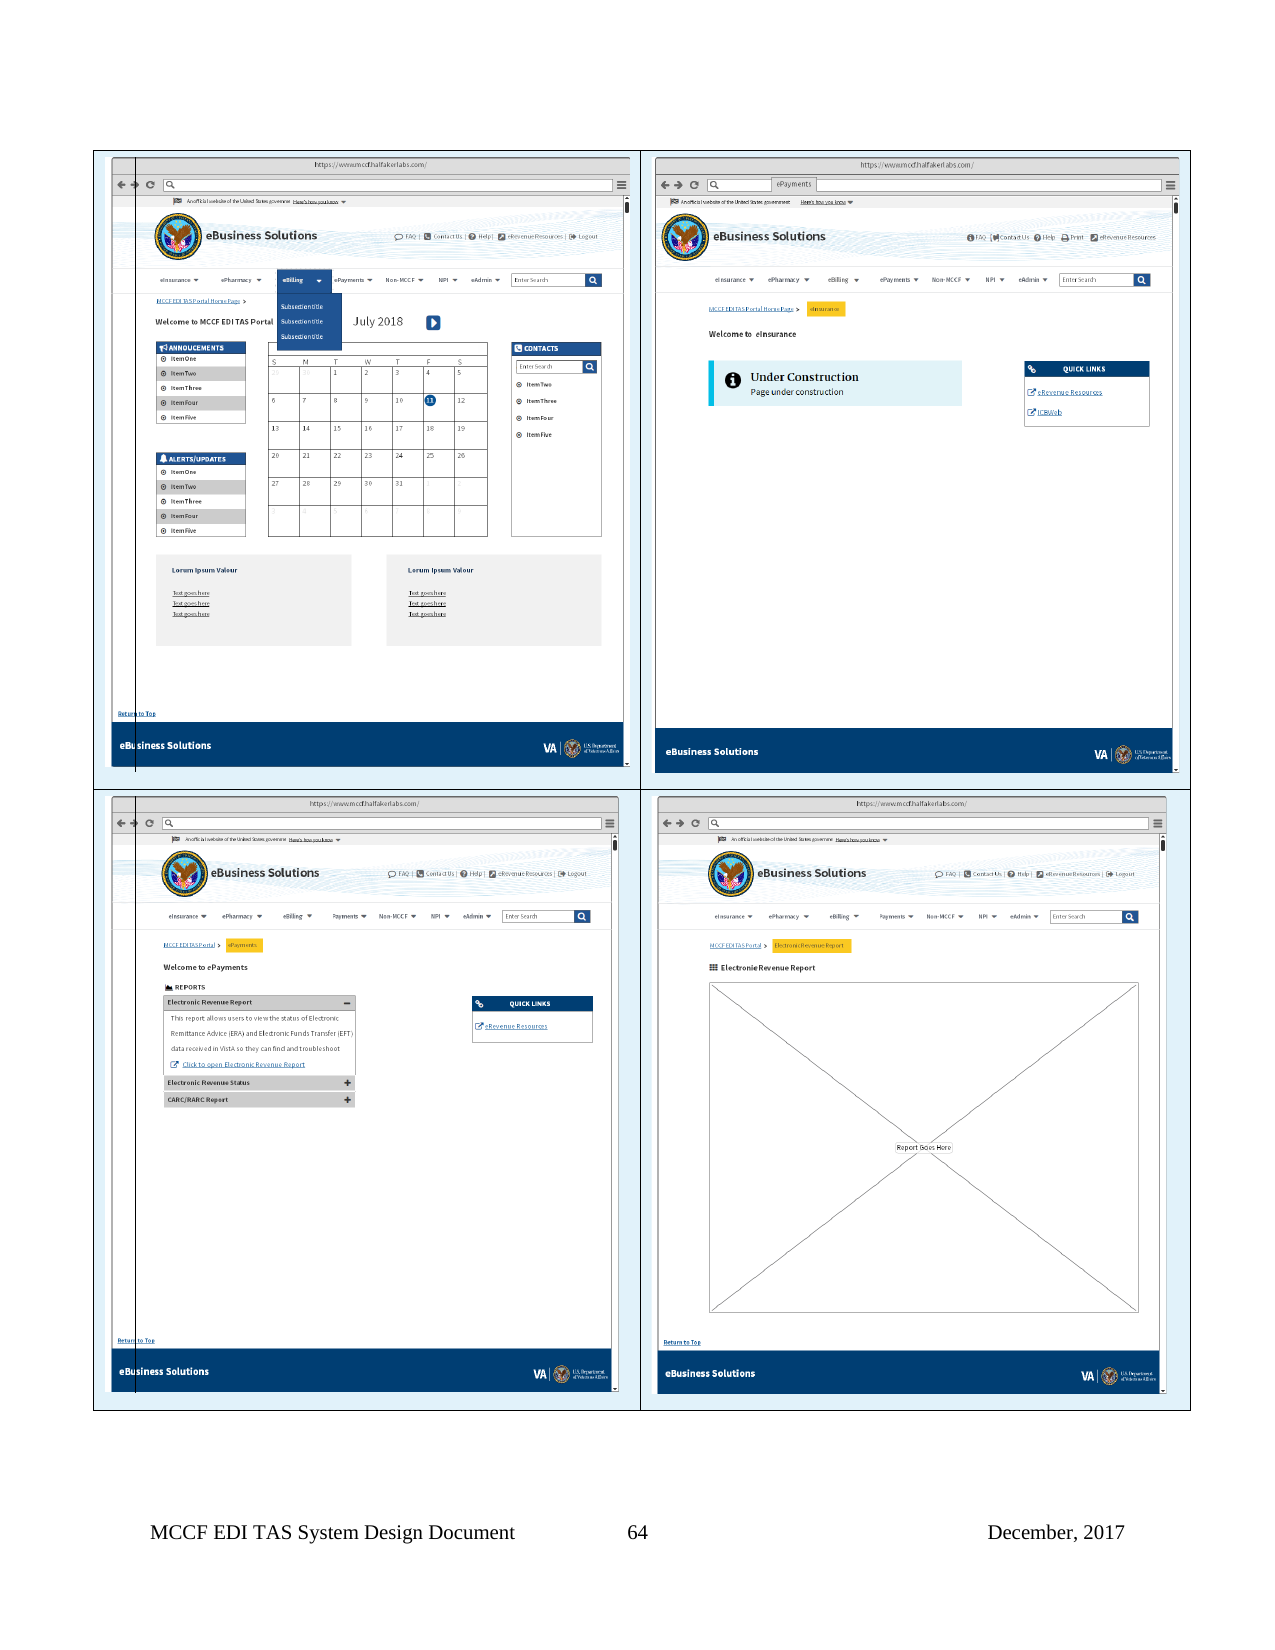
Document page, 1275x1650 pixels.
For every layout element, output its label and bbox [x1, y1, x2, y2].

picture [651, 796, 1167, 1394]
picture [136, 796, 619, 1392]
picture [105, 157, 135, 767]
picture [105, 796, 135, 1392]
picture [651, 157, 1180, 773]
picture [136, 157, 630, 767]
